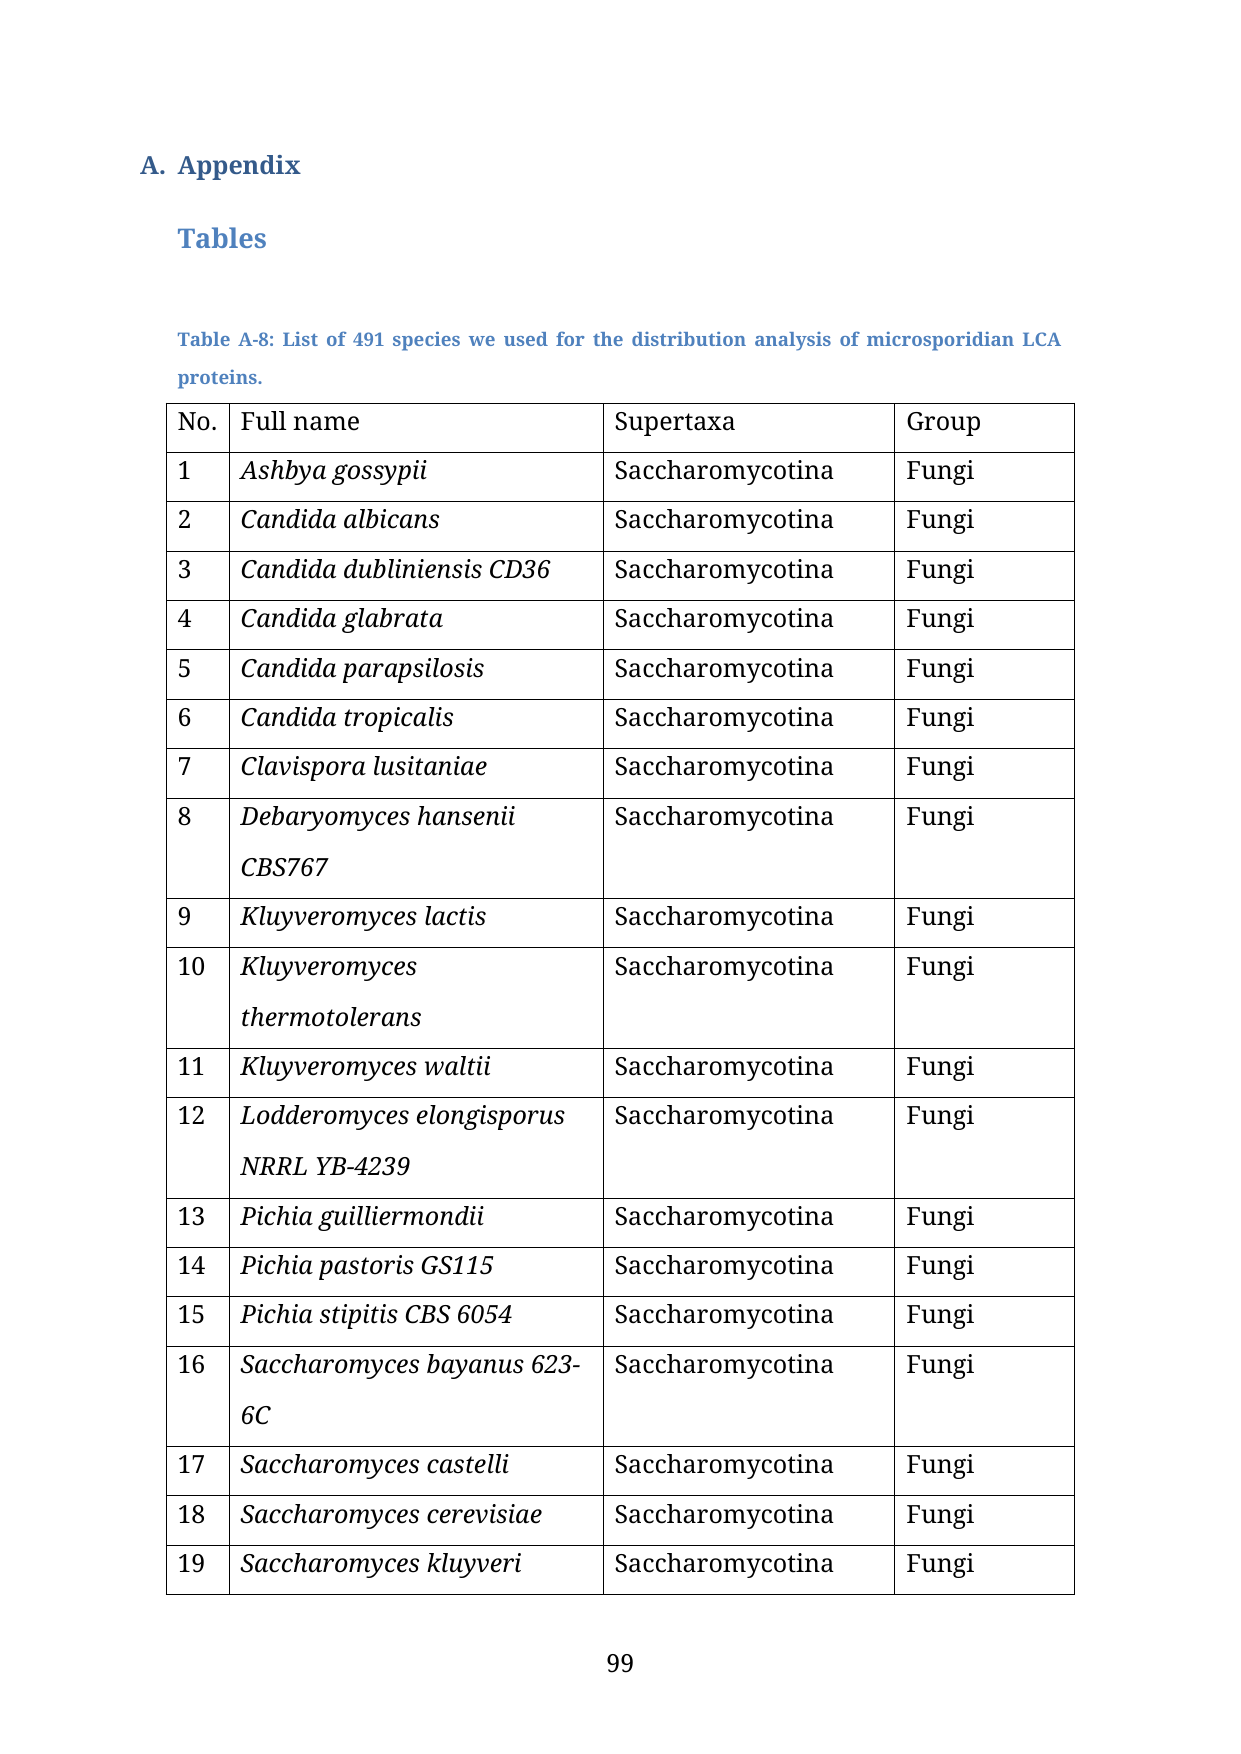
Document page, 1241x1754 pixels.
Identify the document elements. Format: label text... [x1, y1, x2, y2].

table_cell Saccharomycotina [604, 502, 894, 551]
table_cell Pichia guilliermondii [230, 1199, 603, 1247]
table_cell 17 [167, 1447, 229, 1495]
table_cell 15 [167, 1297, 229, 1346]
table_cell Fungi [895, 749, 1074, 797]
table_cell Fungi [895, 1248, 1074, 1296]
table_header Full name [230, 404, 603, 452]
table_cell Debaryomyces hansenii CBS767 [230, 799, 603, 898]
table_cell 5 [167, 650, 229, 699]
table_cell 12 [167, 1098, 229, 1197]
table_cell Saccharomycotina [604, 1297, 894, 1346]
table_cell Kluyveromyces lactis [230, 899, 603, 947]
table_cell 18 [167, 1496, 229, 1545]
table_cell Saccharomycotina [604, 1496, 894, 1545]
table_cell 3 [167, 552, 229, 600]
table_cell 6 [167, 700, 229, 748]
table_cell Candida tropicalis [230, 700, 603, 748]
subtitle Appendix [140, 148, 1063, 182]
table_cell Clavispora lusitaniae [230, 749, 603, 797]
table_cell Saccharomycotina [604, 650, 894, 699]
table_header No. [167, 404, 229, 452]
table_cell Saccharomycotina [604, 899, 894, 947]
table_cell Pichia stipitis CBS 6054 [230, 1297, 603, 1346]
table_cell Ashbya gossypii [230, 453, 603, 501]
table_cell Saccharomyces cerevisiae [230, 1496, 603, 1545]
table_cell 13 [167, 1199, 229, 1247]
table_cell Saccharomycotina [604, 453, 894, 501]
table_cell 16 [167, 1347, 229, 1446]
subtitle Tables [177, 219, 1063, 256]
table_cell Fungi [895, 1297, 1074, 1346]
table_cell Fungi [895, 1098, 1074, 1197]
table_cell 7 [167, 749, 229, 797]
table_cell Fungi [895, 453, 1074, 501]
table_cell Fungi [895, 1496, 1074, 1545]
table_cell Kluyveromyces thermotolerans [230, 948, 603, 1048]
table_cell Fungi [895, 1199, 1074, 1247]
table_cell Saccharomycotina [604, 948, 894, 1048]
table_cell Saccharomycotina [604, 601, 894, 649]
table_cell Saccharomycotina [604, 799, 894, 898]
table_cell Fungi [895, 1447, 1074, 1495]
table_cell Fungi [895, 1546, 1074, 1594]
table_cell 1 [167, 453, 229, 501]
table_cell Saccharomycotina [604, 1199, 894, 1247]
table_cell Saccharomycotina [604, 700, 894, 748]
table_cell Candida glabrata [230, 601, 603, 649]
table_cell Candida albicans [230, 502, 603, 551]
table_cell Fungi [895, 948, 1074, 1048]
table_cell Fungi [895, 502, 1074, 551]
table_cell 4 [167, 601, 229, 649]
table_cell Candida parapsilosis [230, 650, 603, 699]
table_cell 14 [167, 1248, 229, 1296]
table_cell Fungi [895, 899, 1074, 947]
table_cell Fungi [895, 650, 1074, 699]
table_cell Saccharomyces bayanus 623-6C [230, 1347, 603, 1446]
table_cell Fungi [895, 1347, 1074, 1446]
table_header Supertaxa [604, 404, 894, 452]
table_cell Fungi [895, 799, 1074, 898]
table_cell 10 [167, 948, 229, 1048]
table_cell Kluyveromyces waltii [230, 1049, 603, 1097]
table_header Group [895, 404, 1074, 452]
table_cell Saccharomycotina [604, 552, 894, 600]
table_cell Saccharomycotina [604, 1546, 894, 1594]
table_cell Saccharomycotina [604, 1248, 894, 1296]
table_cell Pichia pastoris GS115 [230, 1248, 603, 1296]
table_cell 11 [167, 1049, 229, 1097]
table_cell Saccharomyces kluyveri [230, 1546, 603, 1594]
table_cell Fungi [895, 552, 1074, 600]
table_cell Candida dubliniensis CD36 [230, 552, 603, 600]
table_cell Saccharomycotina [604, 1049, 894, 1097]
table_cell Saccharomycotina [604, 749, 894, 797]
table_cell 19 [167, 1546, 229, 1594]
table_cell Saccharomycotina [604, 1347, 894, 1446]
table_cell Saccharomyces castelli [230, 1447, 603, 1495]
table_cell 9 [167, 899, 229, 947]
table_cell 8 [167, 799, 229, 898]
table_cell Fungi [895, 1049, 1074, 1097]
table_cell Saccharomycotina [604, 1098, 894, 1197]
table_cell Fungi [895, 601, 1074, 649]
table_cell 2 [167, 502, 229, 551]
table_cell Lodderomyces elongisporus NRRL YB-4239 [230, 1098, 603, 1197]
table_cell Fungi [895, 700, 1074, 748]
table_cell Saccharomycotina [604, 1447, 894, 1495]
